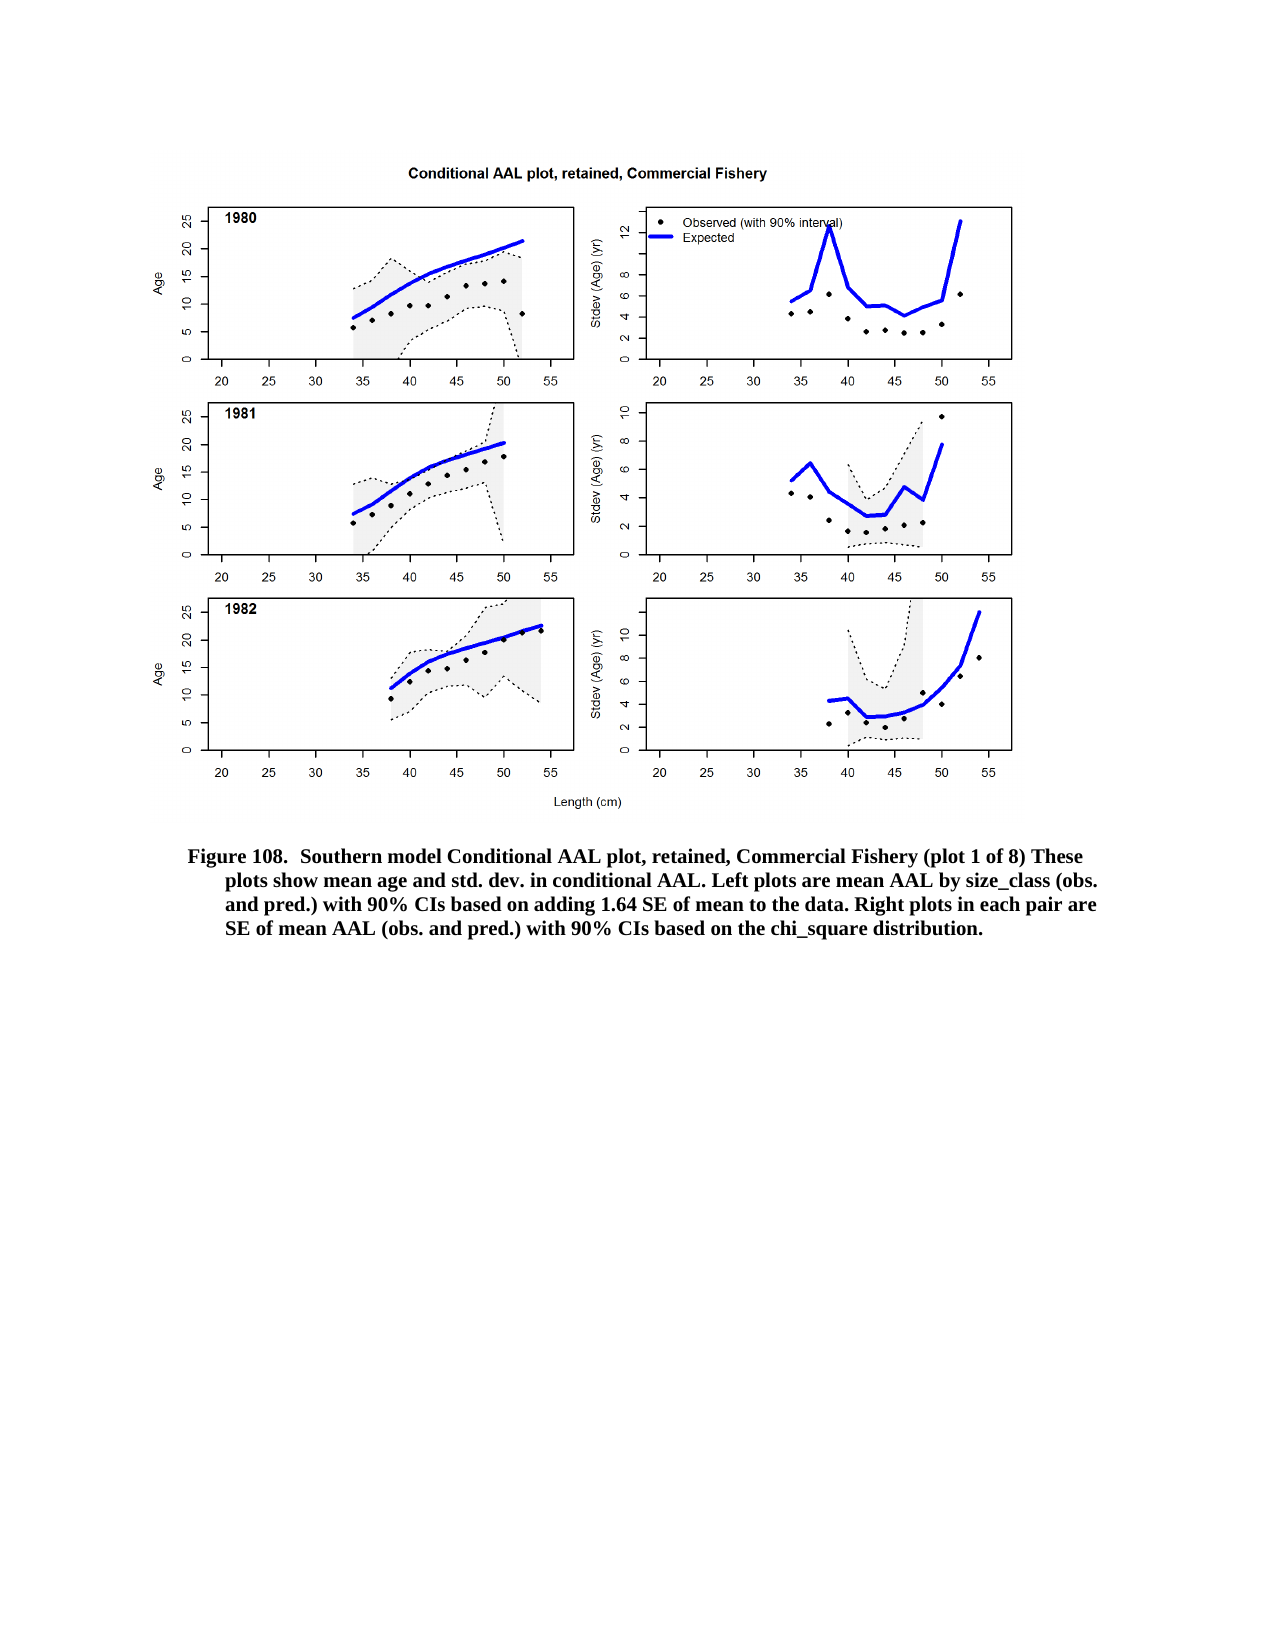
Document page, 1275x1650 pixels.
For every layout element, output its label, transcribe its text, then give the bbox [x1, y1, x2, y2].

picture [150, 150, 1025, 823]
text Southern model Conditional AAL plot, retained, Commercial Fishery (plot 1 of 8) These plots show mean age and std. dev. in conditional AAL. Left plots are mean AAL by size_class (obs. and pred.) with 90% CIs based on adding 1.64 SE of mean to the data. Right plots in each pair are SE of mean AAL (obs. and pred.) with 90% CIs based on the chi_square distribution. [187, 844, 1125, 940]
